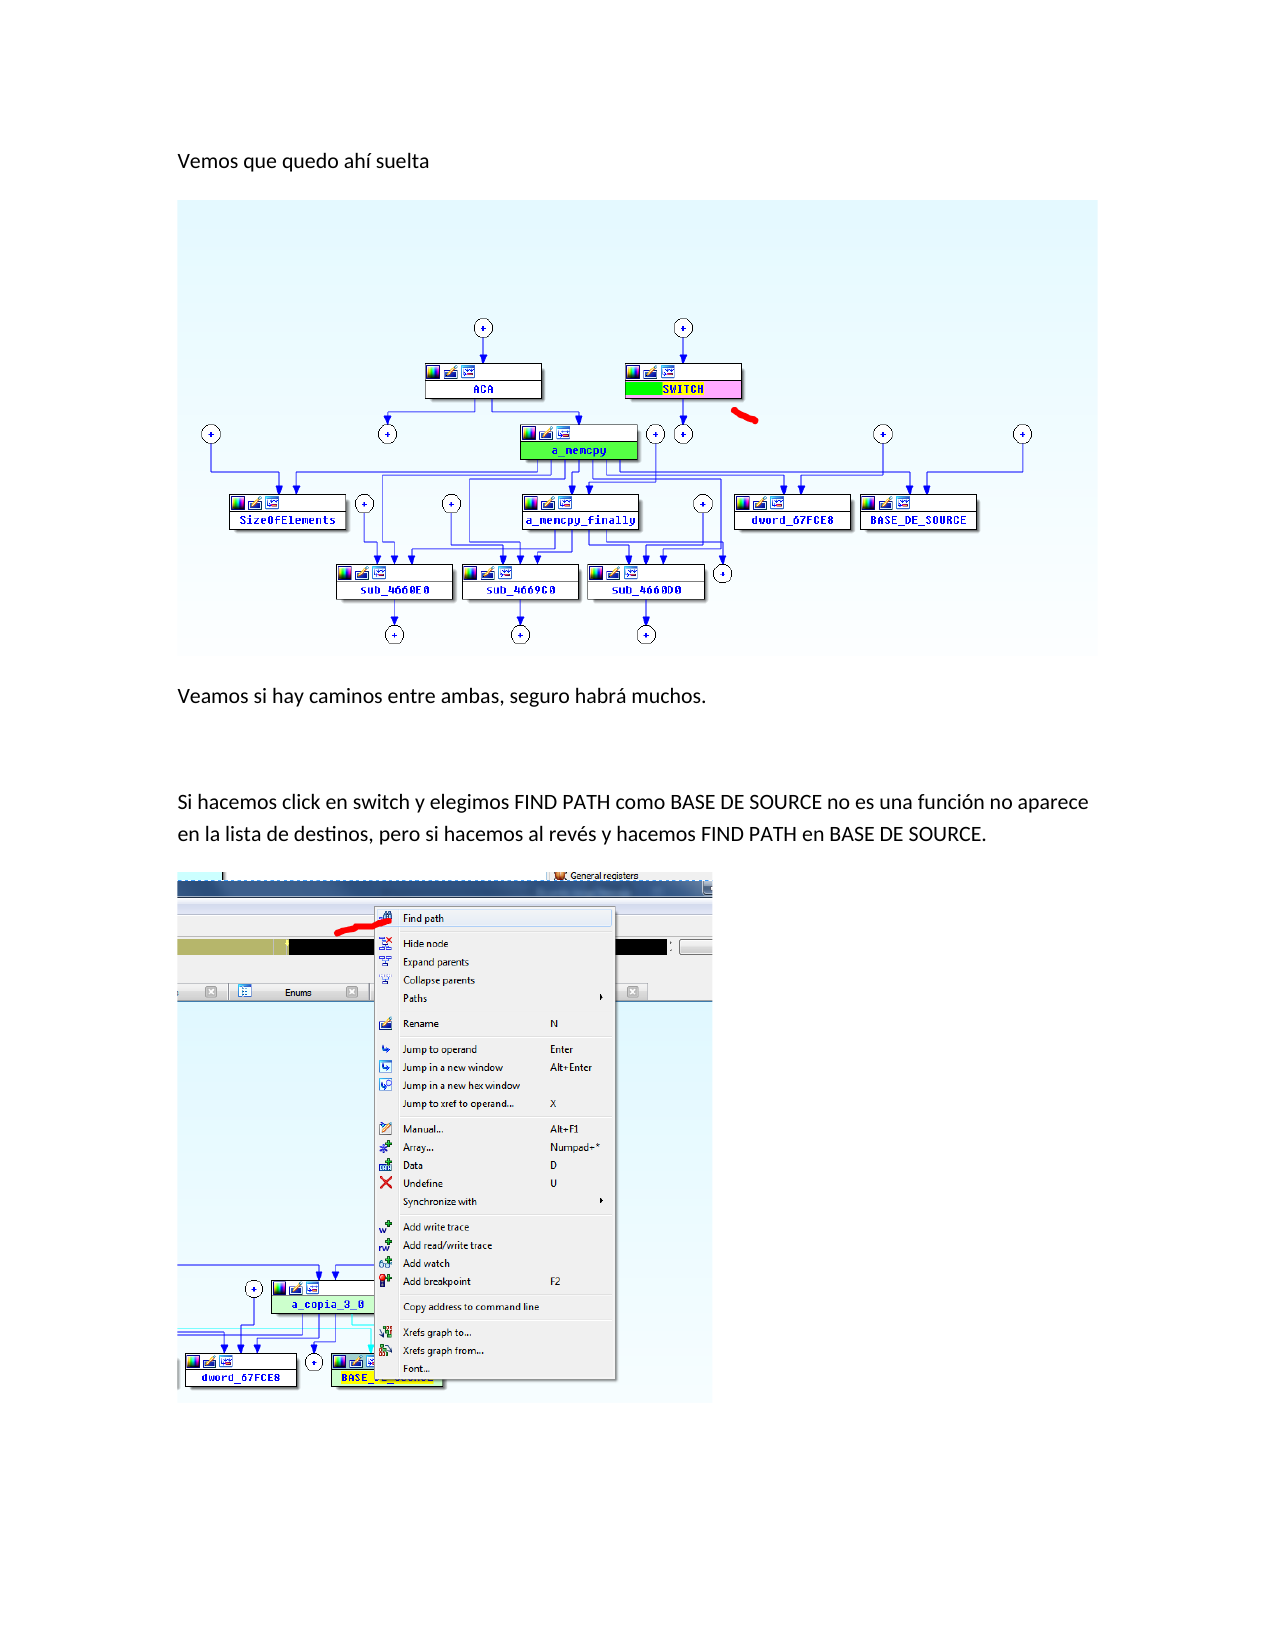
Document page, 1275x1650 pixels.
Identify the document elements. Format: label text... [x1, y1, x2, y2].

text Vemos que quedo ahí suelta [177, 148, 1098, 174]
picture [177, 872, 713, 1403]
picture [177, 200, 1098, 656]
text Veamos si hay caminos entre ambas, seguro habrá muchos. [177, 682, 1098, 709]
text Si hacemos click en switch y elegimos FIND PATH como BASE DE SOURCE no es una función no aparece en la lista de destinos, pero si hacemos al revés y hacemos FIND PATH en BASE DE SOURCE. [177, 788, 1098, 846]
